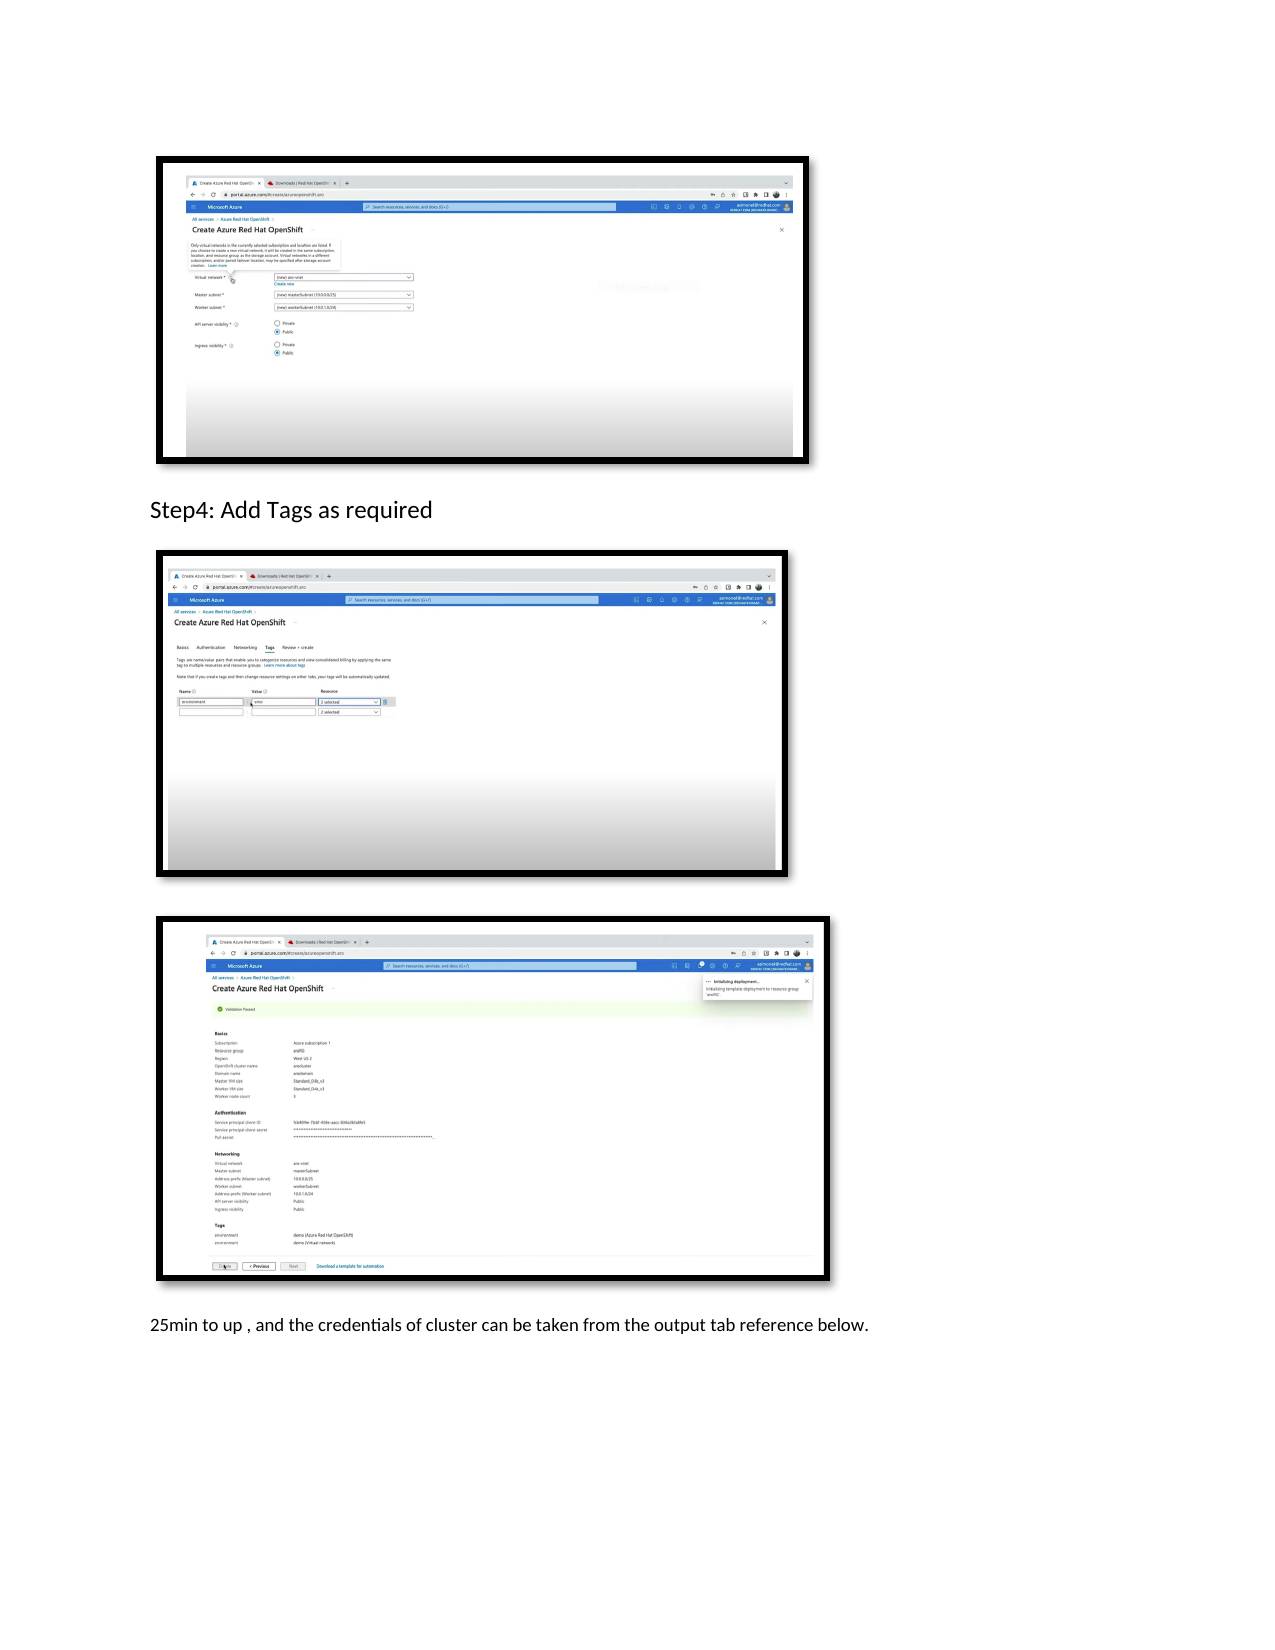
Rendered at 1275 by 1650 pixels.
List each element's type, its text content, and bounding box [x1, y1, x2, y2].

picture [163, 922, 824, 1275]
picture [163, 163, 803, 457]
text 25min to up , and the credentials of cluster can be taken from the output tab reference below. [150, 1313, 1125, 1336]
text Step4: Add Tags as required [150, 494, 1125, 524]
picture [163, 556, 782, 870]
